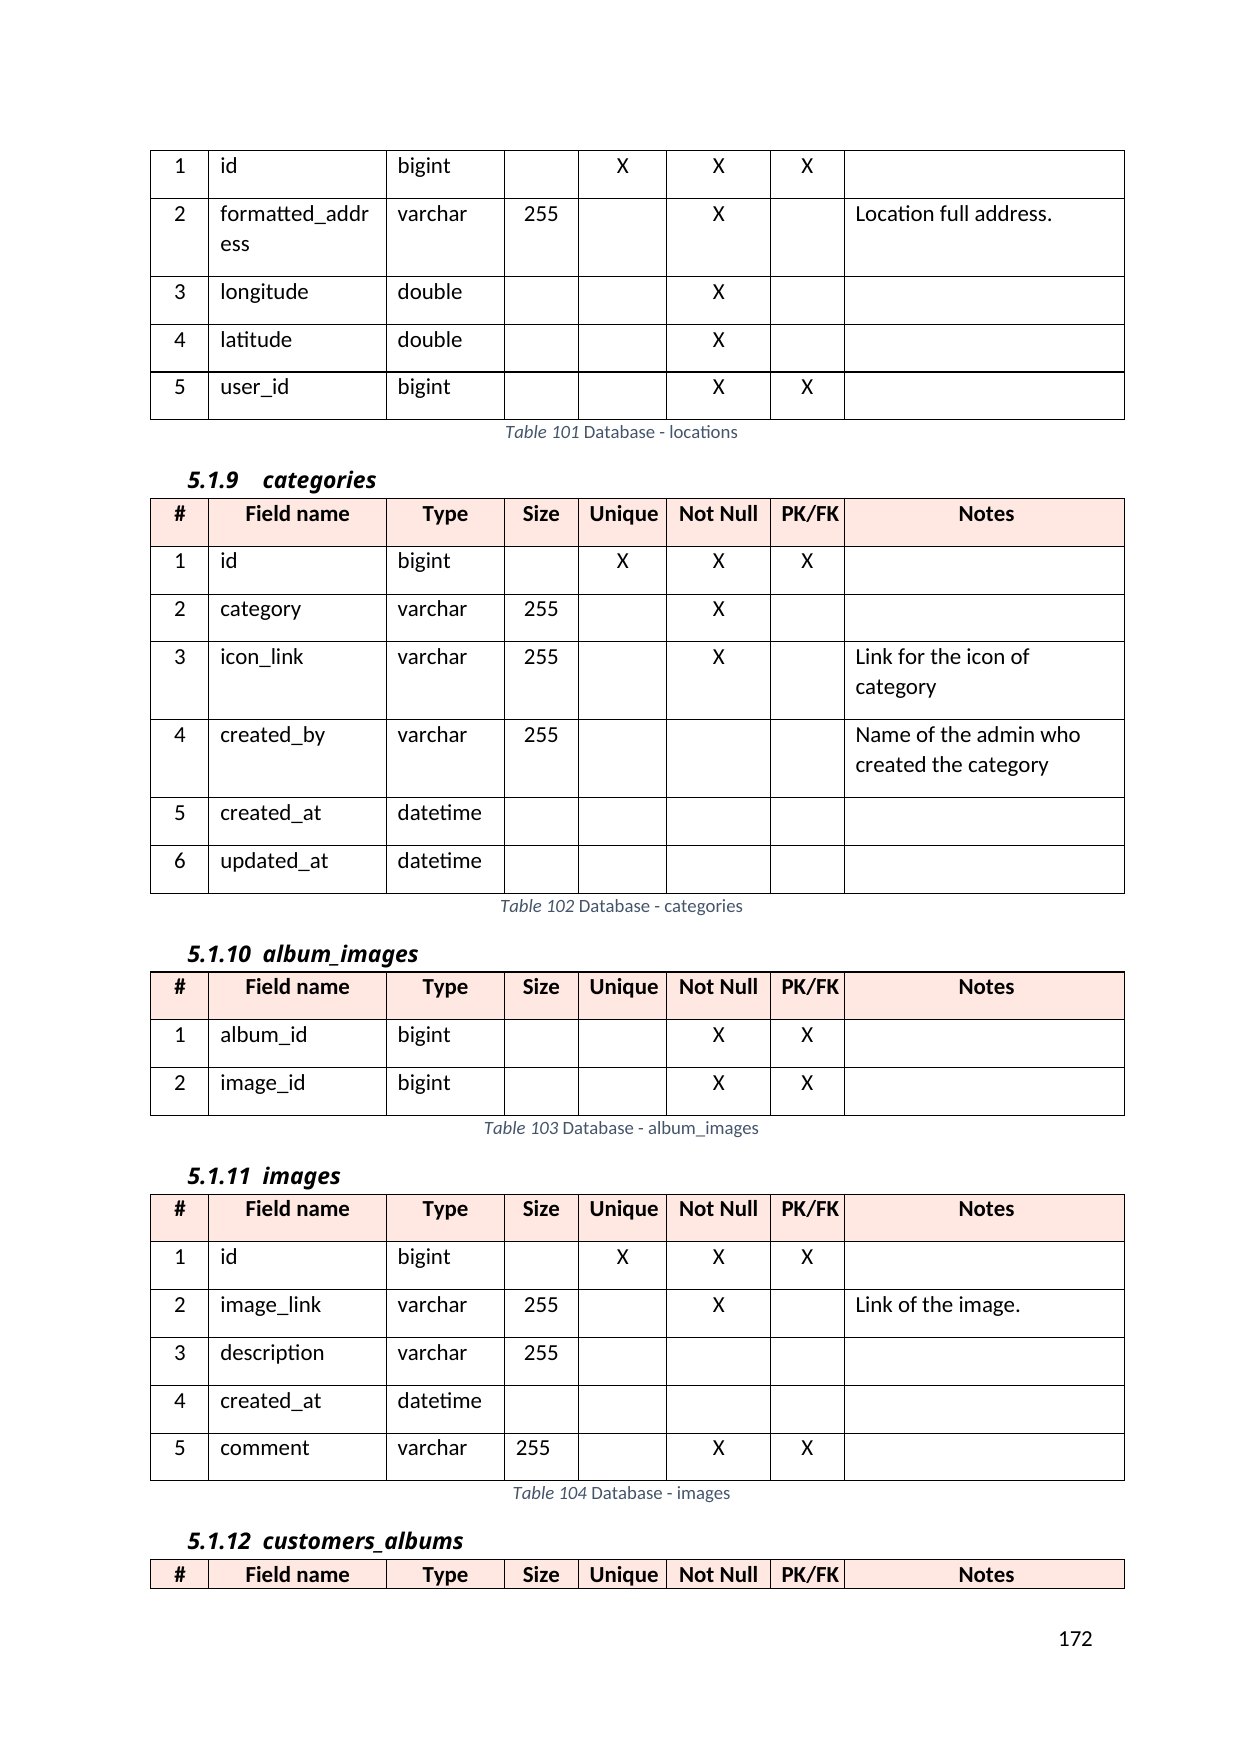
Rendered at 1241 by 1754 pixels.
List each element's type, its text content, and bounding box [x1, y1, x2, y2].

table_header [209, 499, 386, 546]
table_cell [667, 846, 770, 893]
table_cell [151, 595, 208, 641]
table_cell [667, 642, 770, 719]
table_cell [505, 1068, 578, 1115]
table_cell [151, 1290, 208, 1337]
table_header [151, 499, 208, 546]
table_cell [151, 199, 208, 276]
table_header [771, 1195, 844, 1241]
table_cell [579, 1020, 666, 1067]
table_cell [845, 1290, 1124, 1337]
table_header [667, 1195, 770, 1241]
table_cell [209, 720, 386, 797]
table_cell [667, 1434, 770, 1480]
subtitle categories [187, 464, 1093, 495]
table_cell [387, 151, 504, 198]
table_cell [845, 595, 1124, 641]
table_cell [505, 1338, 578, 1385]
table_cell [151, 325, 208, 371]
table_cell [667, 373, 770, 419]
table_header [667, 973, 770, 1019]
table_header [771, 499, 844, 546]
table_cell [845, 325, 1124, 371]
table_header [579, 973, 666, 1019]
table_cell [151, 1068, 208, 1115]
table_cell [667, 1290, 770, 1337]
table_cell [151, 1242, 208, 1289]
subtitle album_images [187, 938, 1093, 969]
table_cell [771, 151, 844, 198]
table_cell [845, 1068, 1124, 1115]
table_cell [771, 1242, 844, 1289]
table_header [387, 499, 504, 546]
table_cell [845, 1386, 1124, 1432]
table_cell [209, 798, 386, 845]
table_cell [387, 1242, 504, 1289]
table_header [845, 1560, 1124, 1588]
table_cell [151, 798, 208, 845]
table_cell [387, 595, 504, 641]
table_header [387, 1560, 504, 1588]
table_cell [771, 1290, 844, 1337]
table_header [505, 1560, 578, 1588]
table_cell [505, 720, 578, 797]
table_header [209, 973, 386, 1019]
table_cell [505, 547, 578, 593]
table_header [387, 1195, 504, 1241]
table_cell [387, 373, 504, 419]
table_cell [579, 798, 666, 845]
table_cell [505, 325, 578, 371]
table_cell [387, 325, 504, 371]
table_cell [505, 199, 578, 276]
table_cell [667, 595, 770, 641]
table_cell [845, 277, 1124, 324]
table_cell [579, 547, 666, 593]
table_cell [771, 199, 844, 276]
subtitle images [187, 1160, 1093, 1191]
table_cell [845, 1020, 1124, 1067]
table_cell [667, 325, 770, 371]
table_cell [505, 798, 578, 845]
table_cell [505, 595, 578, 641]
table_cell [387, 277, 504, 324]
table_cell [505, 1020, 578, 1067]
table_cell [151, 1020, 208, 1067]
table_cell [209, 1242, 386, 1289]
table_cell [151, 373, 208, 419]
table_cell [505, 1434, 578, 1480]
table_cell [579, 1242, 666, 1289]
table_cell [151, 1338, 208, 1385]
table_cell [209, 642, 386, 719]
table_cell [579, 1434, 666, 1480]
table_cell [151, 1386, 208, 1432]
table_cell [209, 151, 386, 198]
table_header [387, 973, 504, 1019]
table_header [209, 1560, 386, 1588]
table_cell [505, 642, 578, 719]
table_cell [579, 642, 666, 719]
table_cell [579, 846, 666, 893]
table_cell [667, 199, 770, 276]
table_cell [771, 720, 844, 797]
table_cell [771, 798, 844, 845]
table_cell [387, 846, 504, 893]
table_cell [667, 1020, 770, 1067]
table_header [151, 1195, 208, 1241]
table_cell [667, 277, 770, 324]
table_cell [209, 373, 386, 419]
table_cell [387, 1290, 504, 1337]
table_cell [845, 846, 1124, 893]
subtitle customers_albums [187, 1525, 1093, 1556]
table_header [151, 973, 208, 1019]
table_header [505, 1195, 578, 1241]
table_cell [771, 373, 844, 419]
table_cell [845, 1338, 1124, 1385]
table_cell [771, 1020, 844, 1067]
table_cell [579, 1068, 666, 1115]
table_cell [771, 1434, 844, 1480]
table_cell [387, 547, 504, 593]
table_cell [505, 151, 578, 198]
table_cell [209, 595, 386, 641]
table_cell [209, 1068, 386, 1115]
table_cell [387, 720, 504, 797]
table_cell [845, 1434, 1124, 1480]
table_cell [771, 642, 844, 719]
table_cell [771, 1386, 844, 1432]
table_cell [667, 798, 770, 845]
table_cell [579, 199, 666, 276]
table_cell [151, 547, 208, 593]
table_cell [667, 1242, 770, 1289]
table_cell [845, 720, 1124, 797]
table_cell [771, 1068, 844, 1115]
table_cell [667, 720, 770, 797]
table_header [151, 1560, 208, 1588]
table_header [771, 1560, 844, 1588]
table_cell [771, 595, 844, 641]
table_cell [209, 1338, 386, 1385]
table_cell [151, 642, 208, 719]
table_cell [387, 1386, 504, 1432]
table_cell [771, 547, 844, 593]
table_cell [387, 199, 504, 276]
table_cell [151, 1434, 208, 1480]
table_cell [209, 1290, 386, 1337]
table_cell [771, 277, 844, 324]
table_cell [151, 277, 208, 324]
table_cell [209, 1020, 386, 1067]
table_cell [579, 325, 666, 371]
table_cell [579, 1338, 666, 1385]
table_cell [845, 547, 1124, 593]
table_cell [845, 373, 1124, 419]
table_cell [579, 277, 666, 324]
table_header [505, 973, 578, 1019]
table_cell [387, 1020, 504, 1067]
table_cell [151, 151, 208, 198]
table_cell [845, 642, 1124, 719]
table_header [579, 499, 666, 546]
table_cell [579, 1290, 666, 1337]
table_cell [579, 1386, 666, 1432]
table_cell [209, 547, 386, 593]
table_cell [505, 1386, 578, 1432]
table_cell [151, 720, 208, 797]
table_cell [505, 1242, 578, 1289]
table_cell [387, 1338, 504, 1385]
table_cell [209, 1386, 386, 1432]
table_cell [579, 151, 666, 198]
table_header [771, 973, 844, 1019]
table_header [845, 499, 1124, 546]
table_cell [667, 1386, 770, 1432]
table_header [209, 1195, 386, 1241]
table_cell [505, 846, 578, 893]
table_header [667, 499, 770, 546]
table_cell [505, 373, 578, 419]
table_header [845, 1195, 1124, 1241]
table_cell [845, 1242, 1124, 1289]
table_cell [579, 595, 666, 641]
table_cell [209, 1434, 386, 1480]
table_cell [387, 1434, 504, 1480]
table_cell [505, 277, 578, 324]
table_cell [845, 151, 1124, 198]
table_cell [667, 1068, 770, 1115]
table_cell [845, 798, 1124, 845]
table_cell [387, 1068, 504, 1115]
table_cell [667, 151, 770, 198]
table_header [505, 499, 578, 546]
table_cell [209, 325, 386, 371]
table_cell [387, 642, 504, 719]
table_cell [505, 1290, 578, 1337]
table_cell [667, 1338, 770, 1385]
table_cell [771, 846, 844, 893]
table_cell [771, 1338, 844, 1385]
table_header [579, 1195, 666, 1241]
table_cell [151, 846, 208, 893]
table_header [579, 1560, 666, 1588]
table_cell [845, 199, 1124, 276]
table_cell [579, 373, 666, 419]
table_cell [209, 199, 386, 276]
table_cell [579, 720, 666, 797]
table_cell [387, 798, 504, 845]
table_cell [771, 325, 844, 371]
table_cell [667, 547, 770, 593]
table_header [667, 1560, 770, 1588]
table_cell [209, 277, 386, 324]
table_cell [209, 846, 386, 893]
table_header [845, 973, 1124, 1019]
